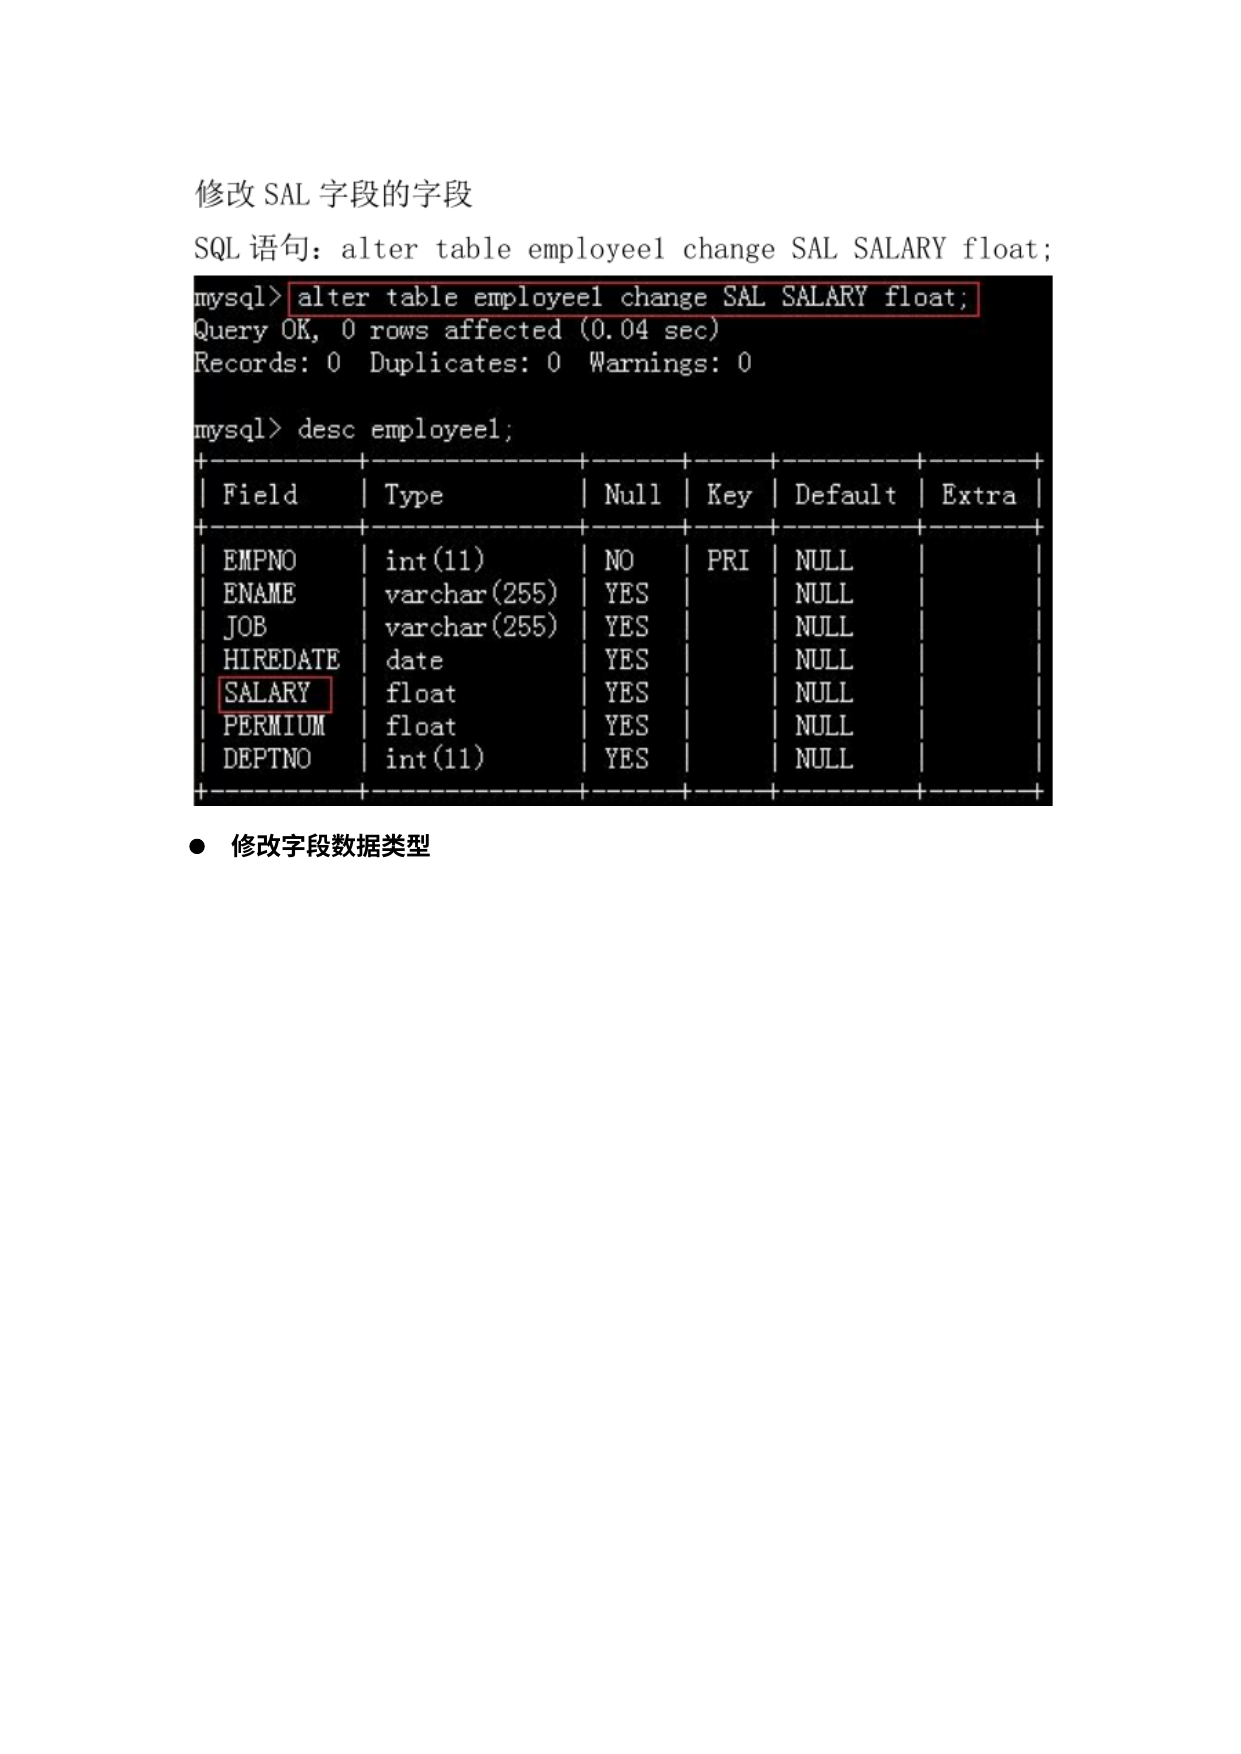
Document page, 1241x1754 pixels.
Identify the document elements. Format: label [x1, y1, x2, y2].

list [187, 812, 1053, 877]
picture [187, 168, 1053, 806]
